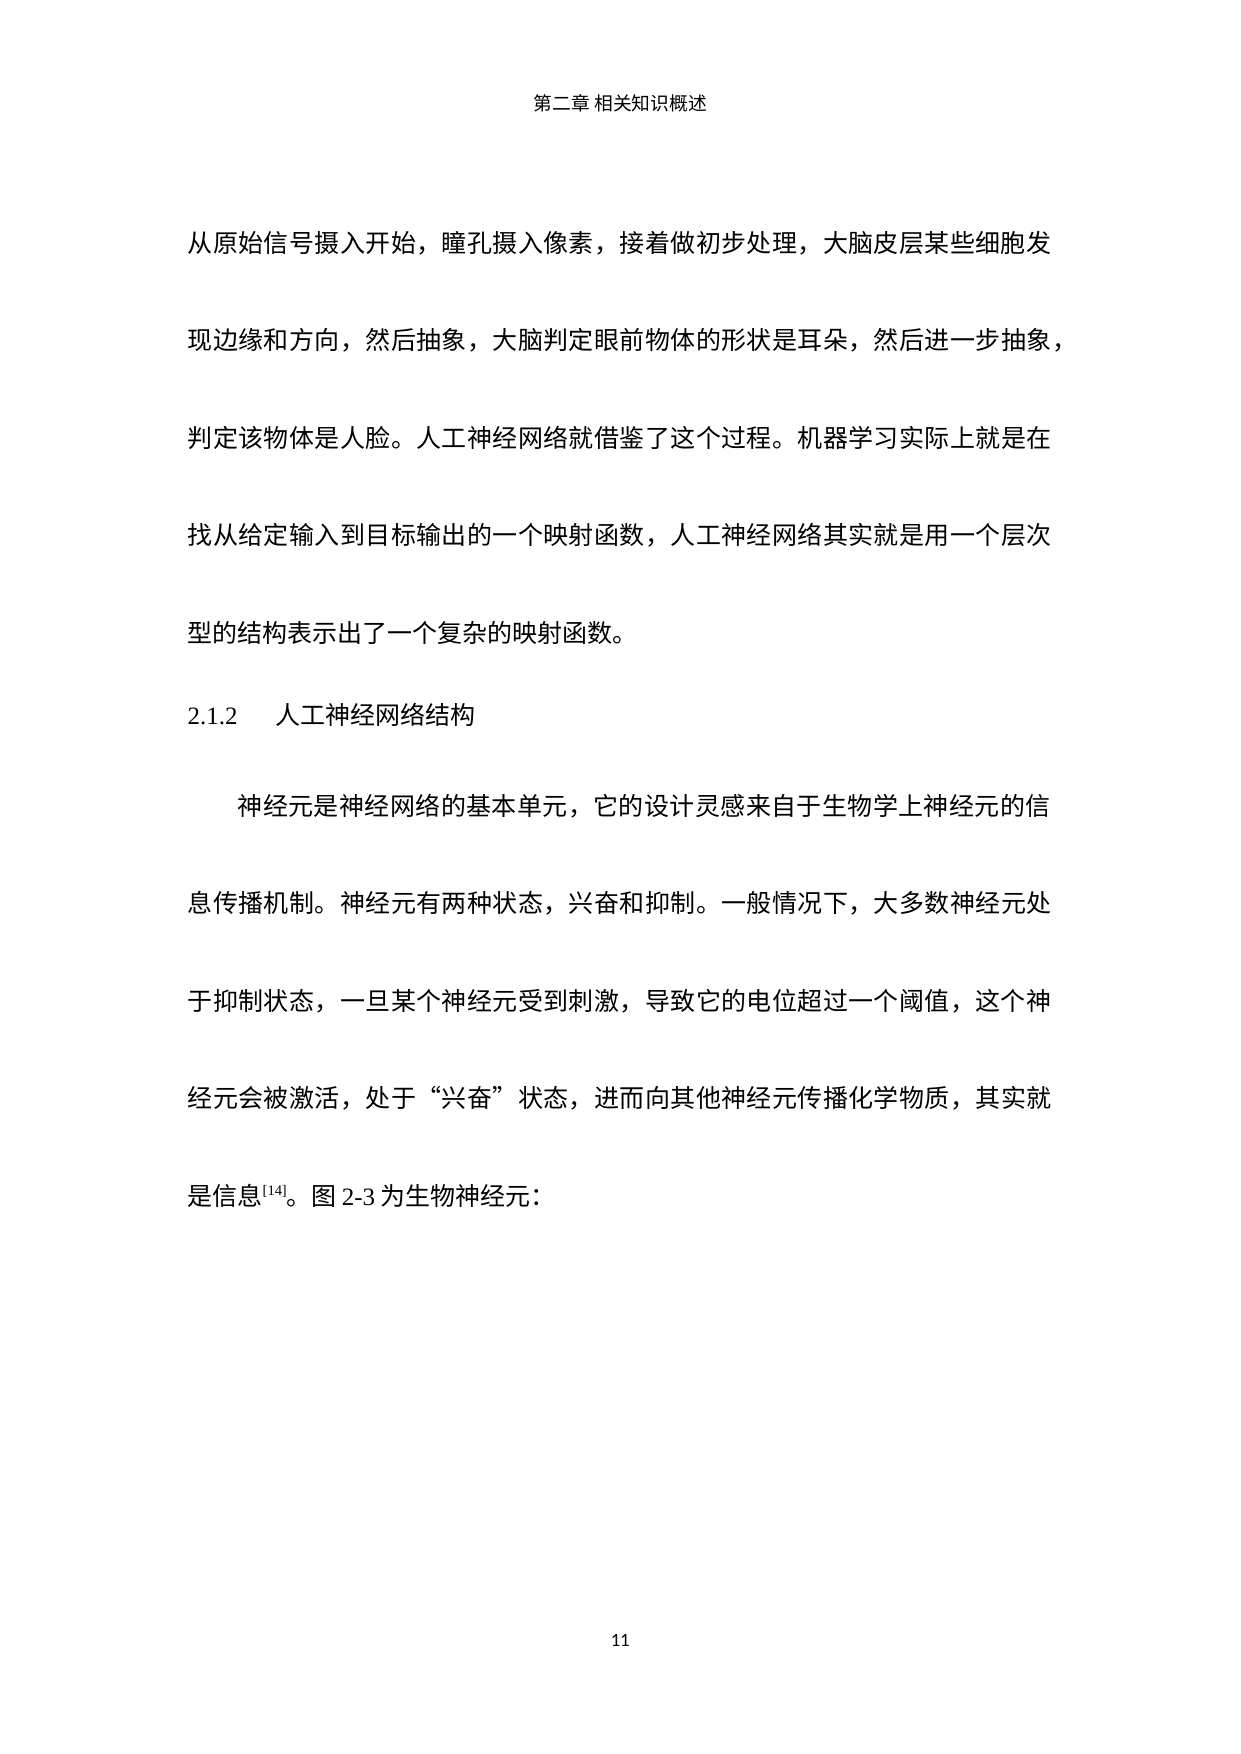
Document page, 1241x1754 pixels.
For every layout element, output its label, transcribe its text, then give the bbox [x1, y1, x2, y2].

text 从原始信号摄入开始，瞳孔摄入像素，接着做初步处理，大脑皮层某些细胞发现边缘和方向，然后抽象，大脑判定眼前物体的形状是耳朵，然后进一步抽象，判定该物体是人脸。人工神经网络就借鉴了这个过程。机器学习实际上就是在找从给定输入到目标输出的一个映射函数，人工神经网络其实就是用一个层次型的结构表示出了一个复杂的映射函数。 [187, 209, 1053, 664]
text 神经元是神经网络的基本单元，它的设计灵感来自于生物学上神经元的信息传播机制。神经元有两种状态，兴奋和抑制。一般情况下，大多数神经元处于抑制状态，一旦某个神经元受到刺激，导致它的电位超过一个阈值，这个神经元会被激活，处于“兴奋”状态，进而向其他神经元传播化学物质，其实就是信息[14]。图2-3为生物神经元： [187, 772, 1053, 1227]
list 人工神经网络结构 [187, 682, 1053, 747]
